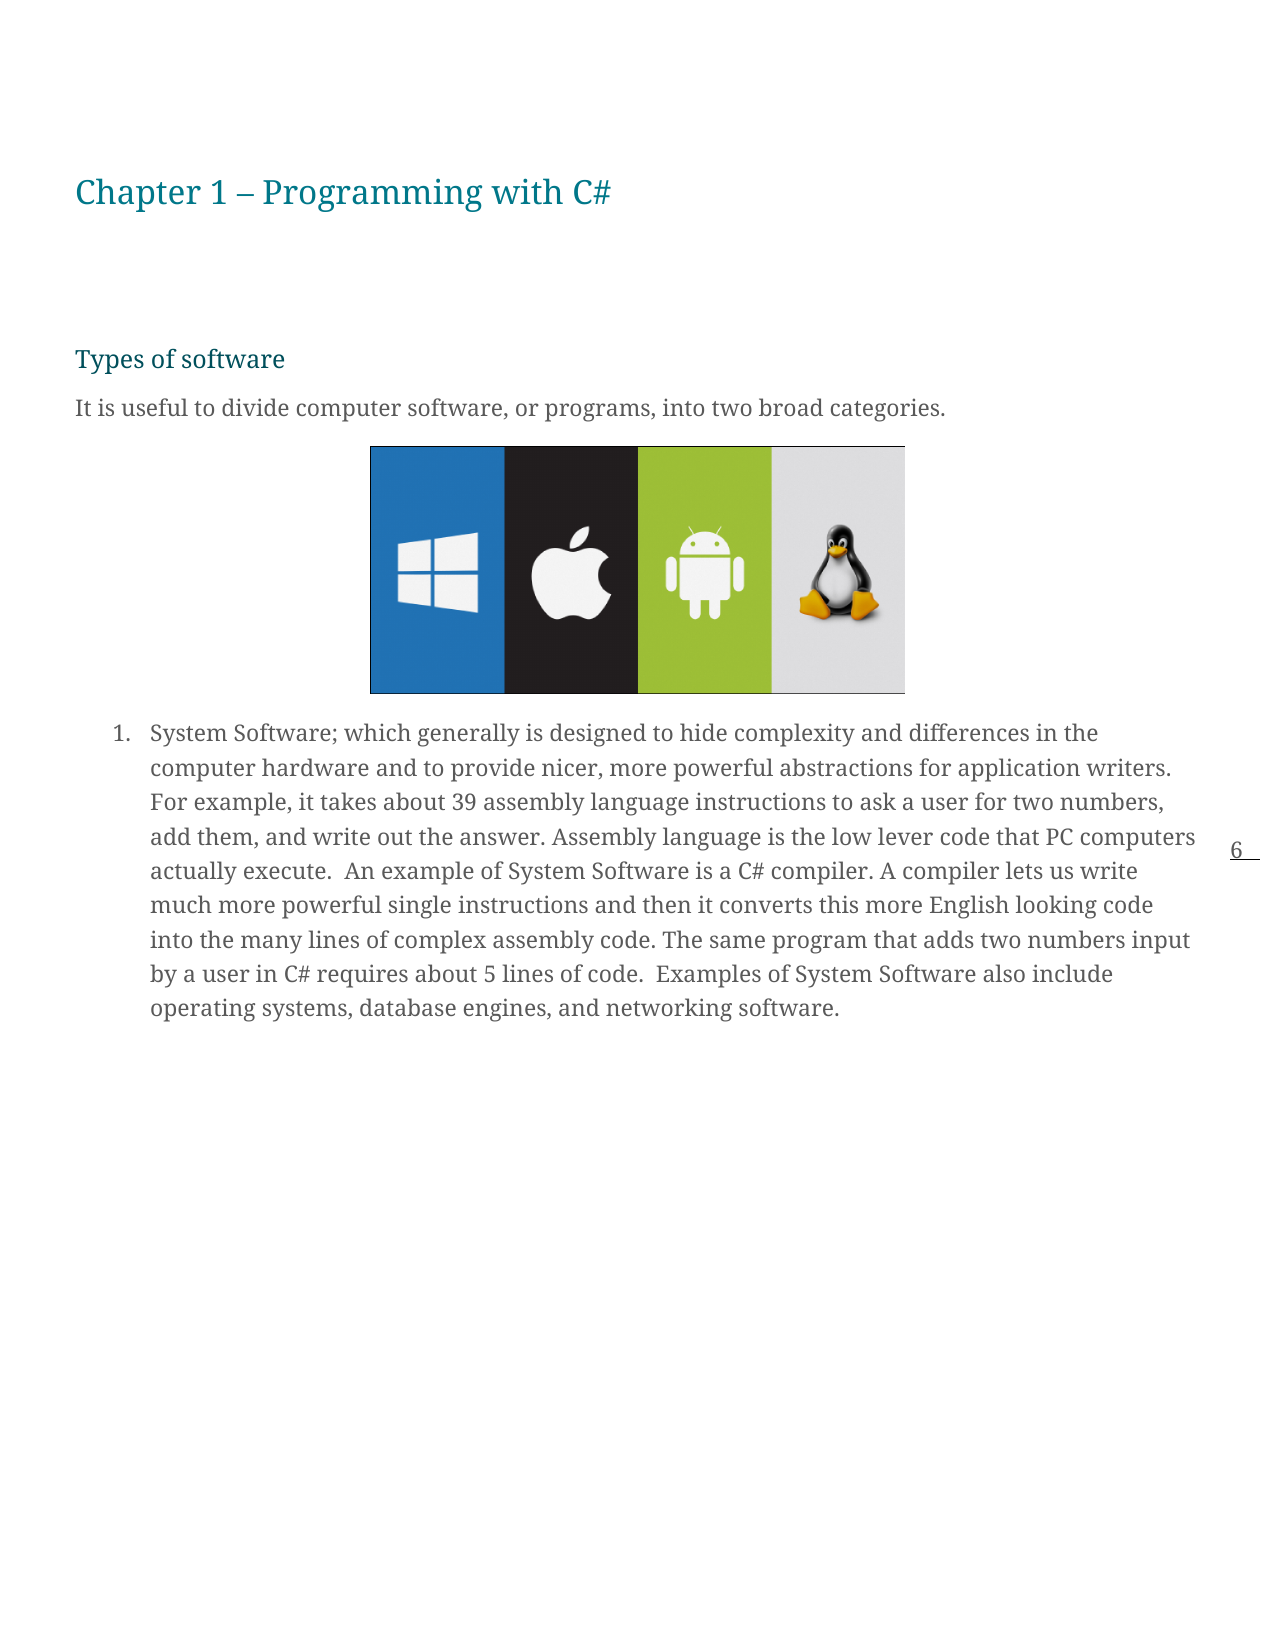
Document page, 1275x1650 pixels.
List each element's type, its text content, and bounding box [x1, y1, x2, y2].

subtitle Chapter 1 – Programming with C# [75, 169, 1200, 214]
picture [370, 446, 905, 694]
subtitle Types of software [75, 342, 1200, 376]
text It is useful to divide computer software, or programs, into two broad categories. [75, 391, 1200, 423]
list System Software; which generally is designed to hide complexity and differences in the computer hardware and to provide nicer, more powerful abstractions for application writers. For example, it takes about 39 assembly language instructions to ask a user for two numbers, add them, and write out the answer. Assembly language is the low lever code that PC computers actually execute. An example of System Software is a C# compiler. A compiler lets us write much more powerful single instructions and then it converts this more English looking code into the many lines of complex assembly code. The same program that adds two numbers input by a user in C# requires about 5 lines of code. Examples of System Software also include operating systems, database engines, and networking software. [112, 717, 1200, 1024]
